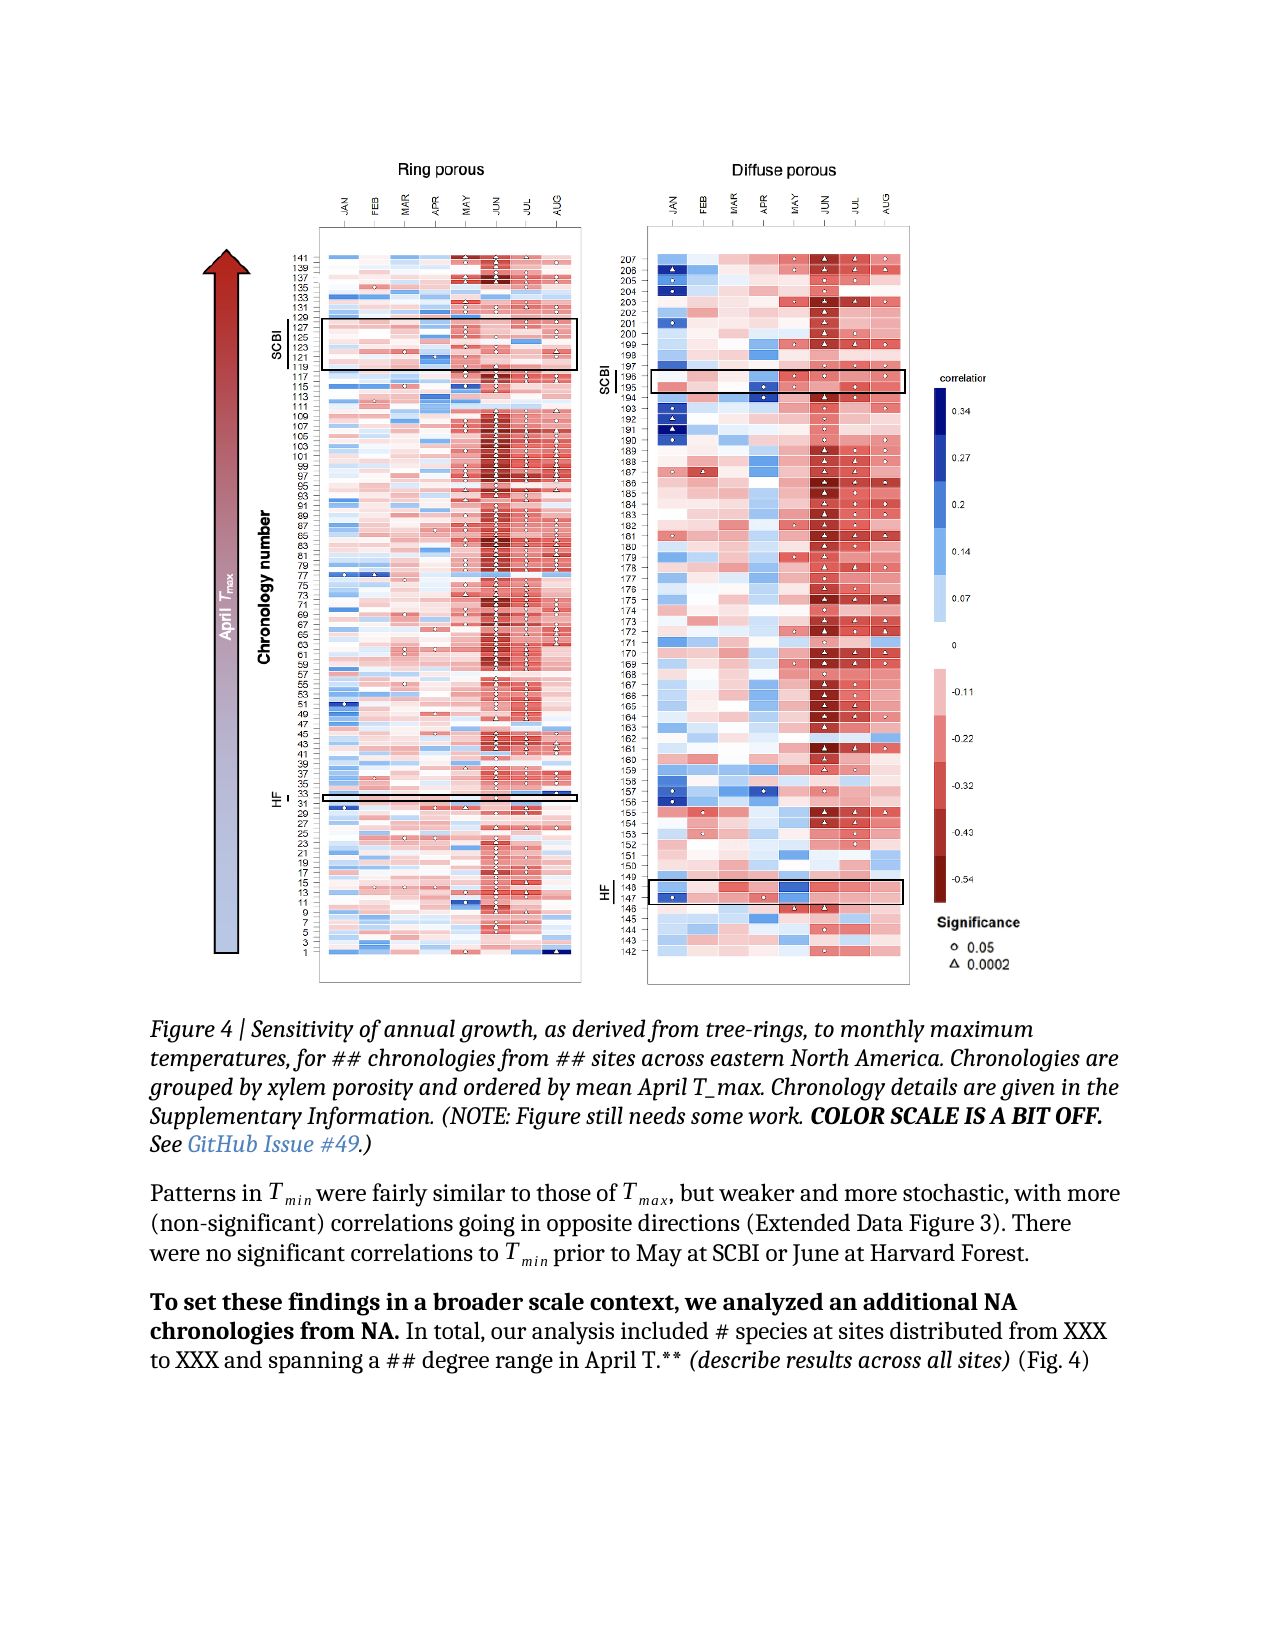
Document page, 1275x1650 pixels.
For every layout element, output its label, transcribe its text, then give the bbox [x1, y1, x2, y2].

text Figure 4 | Sensitivity of annual growth, as derived from tree-rings, to monthly maximum temperatures, for ## chronologies from ## sites across eastern North America. Chronologies are grouped by xylem porosity and ordered by mean April T_max. Chronology details are given in the Supplementary Information. (NOTE: Figure still needs some work. COLOR SCALE IS A BIT OFF. See GitHub Issue #49.) [150, 1015, 1125, 1159]
picture [168, 150, 1044, 995]
text To set these findings in a broader scale context, we analyzed an additional NA chronologies from NA. In total, our analysis included # species at sites distributed from XXX to XXX and spanning a ## degree range in April T.** (describe results across all sites) (Fig. 4) [150, 1288, 1125, 1374]
text Patterns in were fairly similar to those of , but weaker and more stochastic, with more (non-significant) correlations going in opposite directions (Extended Data Figure 3). There were no significant correlations to prior to May at SCBI or June at Harvard Forest. [150, 1178, 1125, 1269]
